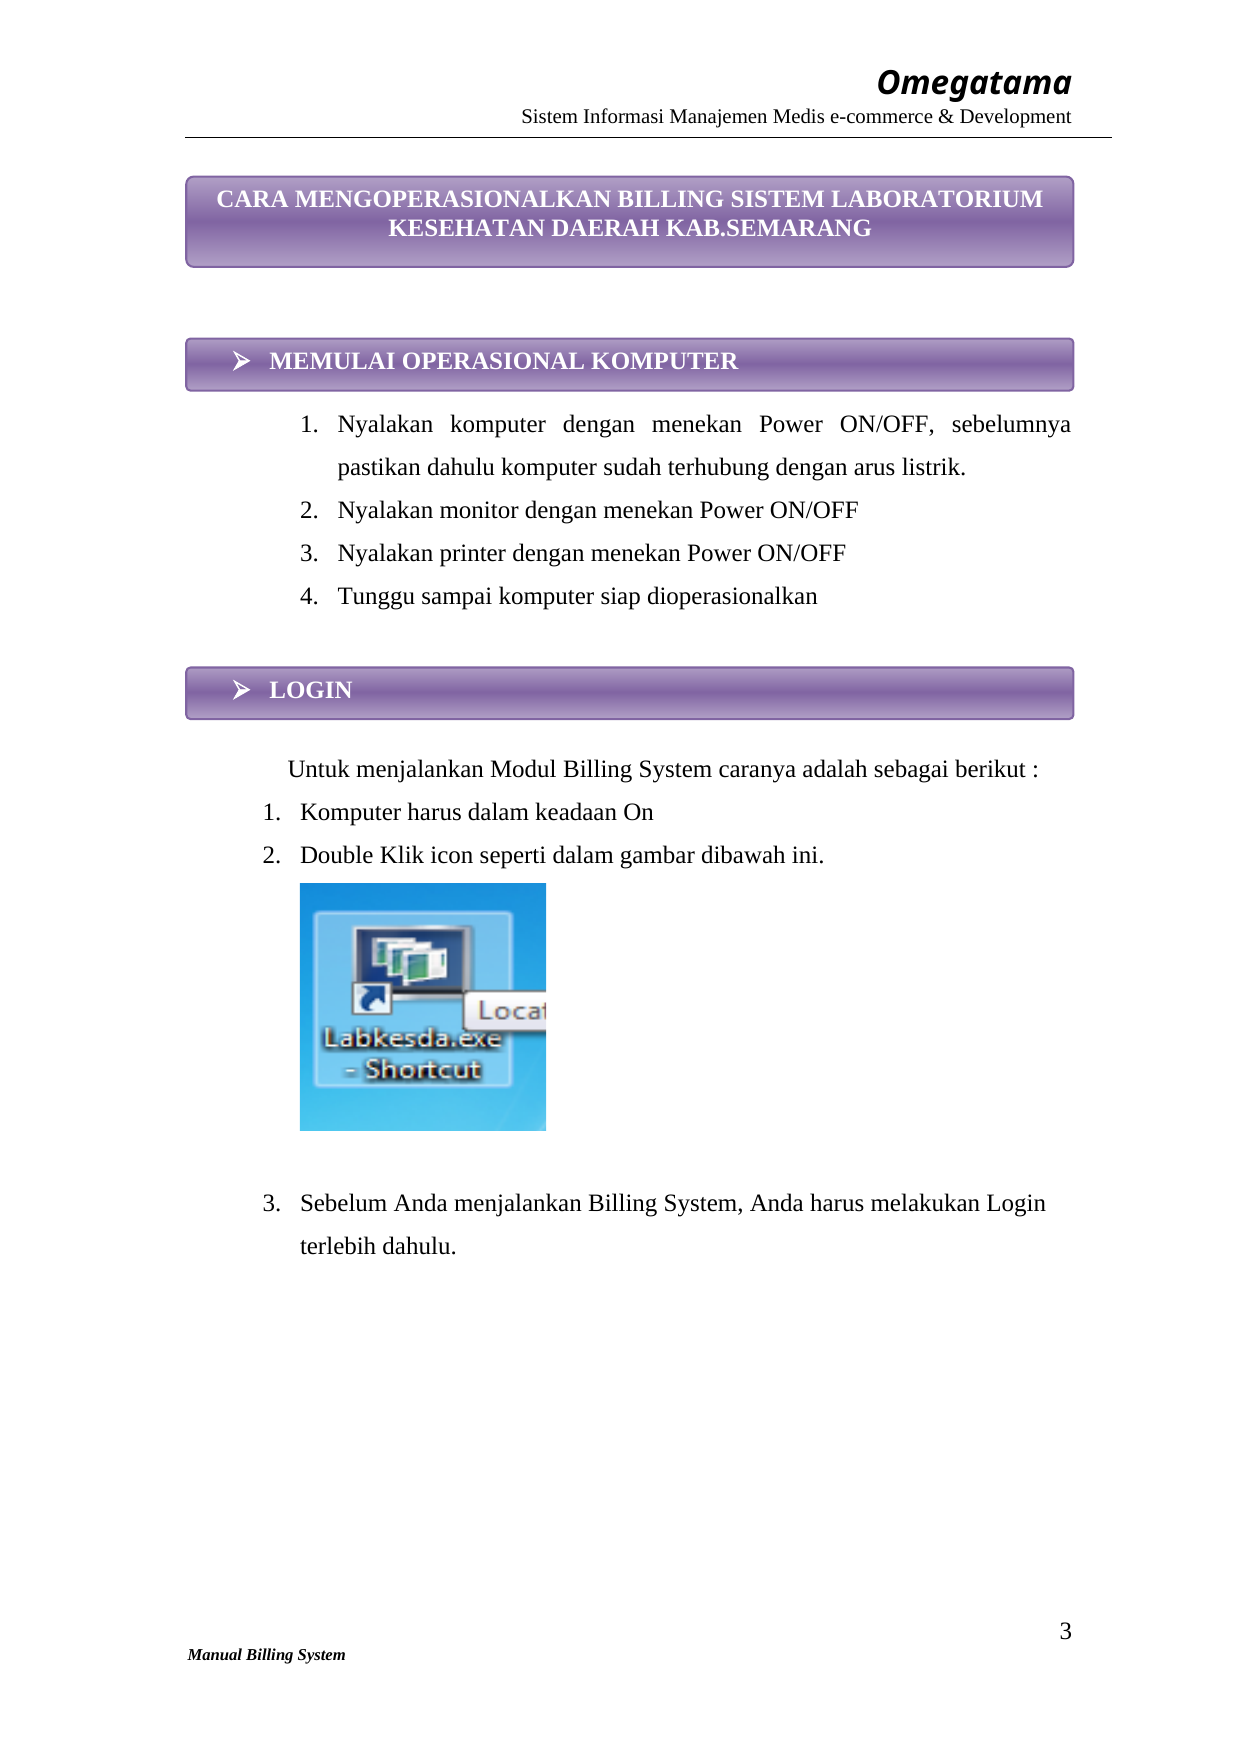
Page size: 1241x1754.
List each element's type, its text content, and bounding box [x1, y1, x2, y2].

list Nyalakan monitor dengan menekan Power ON/OFF [300, 495, 1072, 524]
picture [299, 883, 547, 1131]
list Double Klik icon seperti dalam gambar dibawah ini. [262, 840, 1072, 869]
list Komputer harus dalam keadaan On [262, 797, 1072, 826]
list Tunggu sampai komputer siap dioperasionalkan [300, 581, 1072, 610]
list Sebelum Anda menjalankan Billing System, Anda harus melakukan Login terlebih dahulu. [262, 1188, 1072, 1260]
text Untuk menjalankan Modul Billing System caranya adalah sebagai berikut : [262, 754, 1072, 782]
list Nyalakan printer dengan menekan Power ON/OFF [300, 538, 1072, 567]
list Nyalakan komputer dengan menekan Power ON/OFF, sebelumnya pastikan dahulu komputer sudah terhubung dengan arus listrik. [300, 409, 1072, 481]
